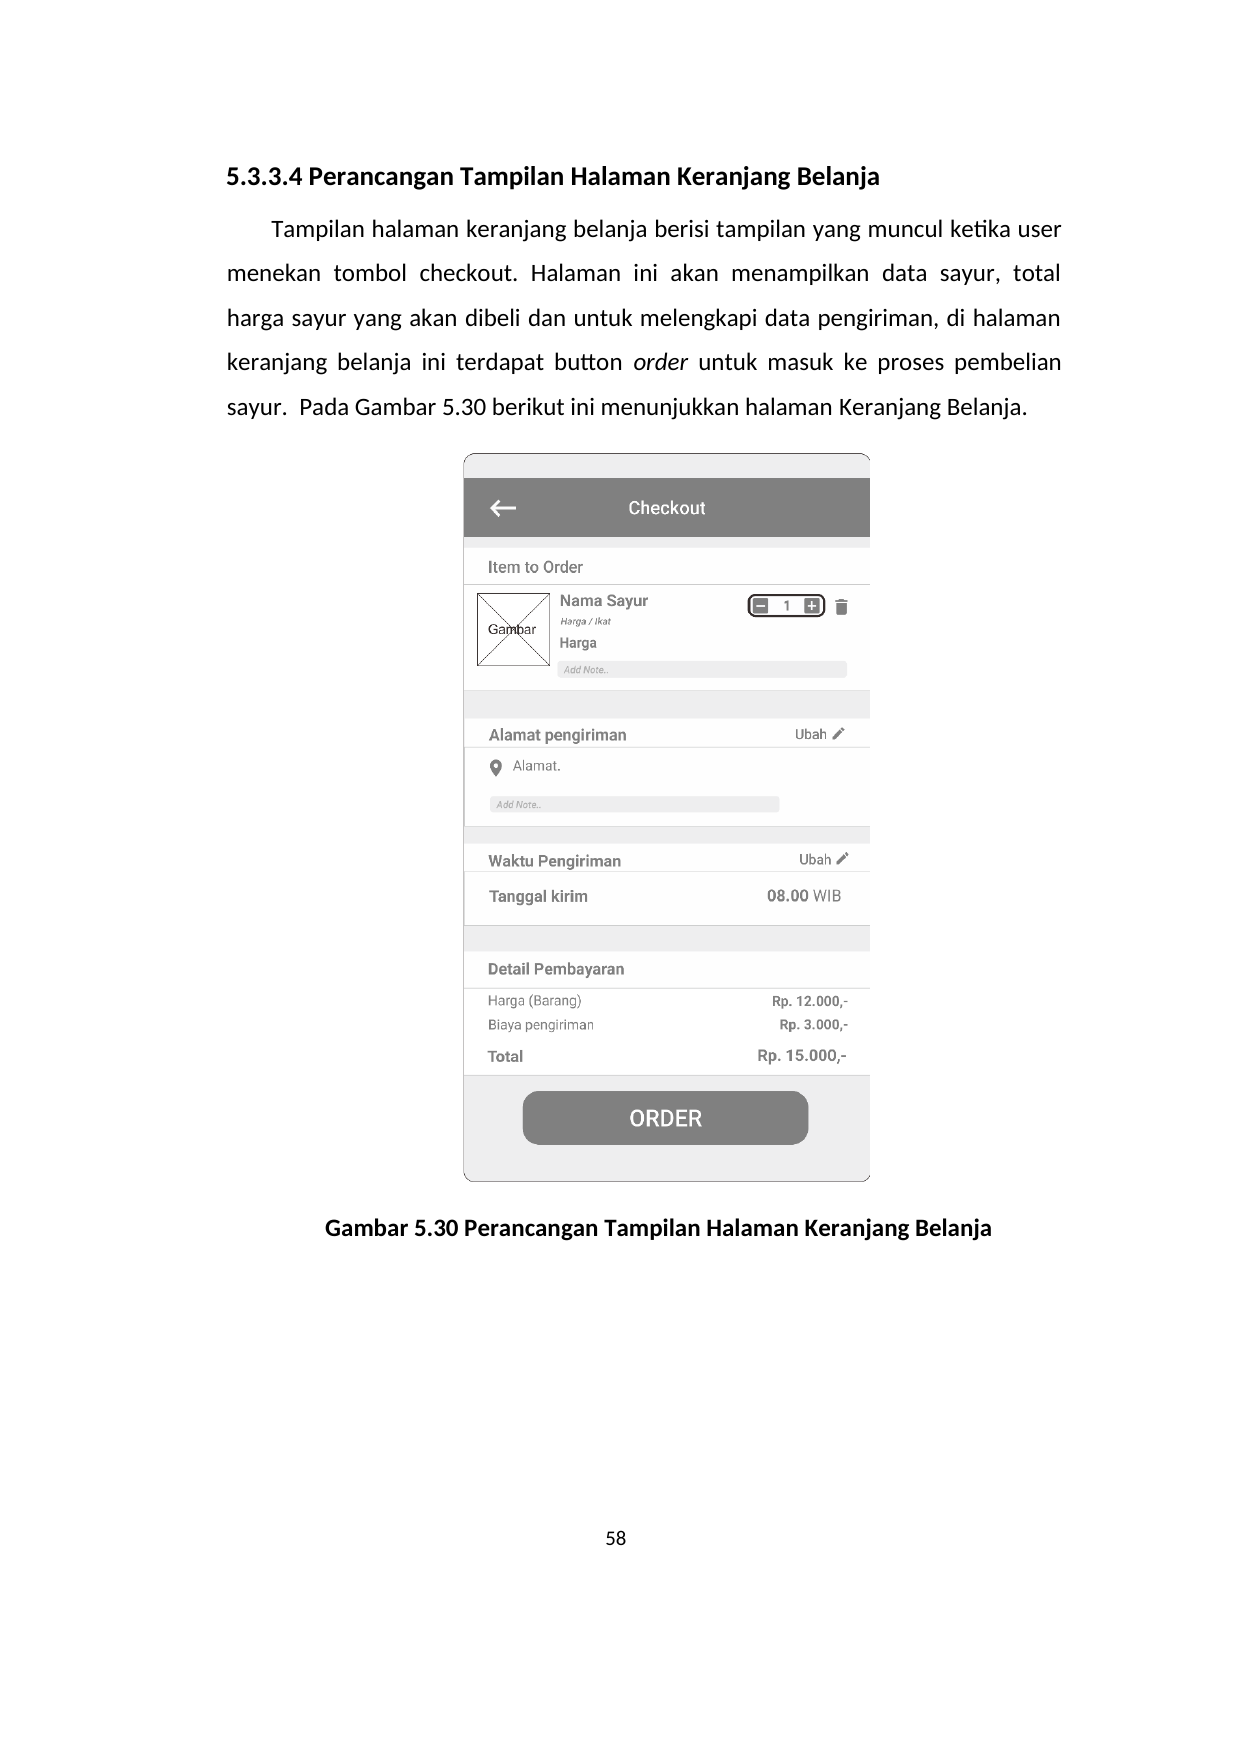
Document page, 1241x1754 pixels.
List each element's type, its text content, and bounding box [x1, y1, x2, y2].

subtitle Gambar 5.30 Perancangan Tampilan Halaman Keranjang Belanja [226, 1212, 1092, 1243]
picture [463, 453, 870, 1182]
subtitle 5.3.3.4 Perancangan Tampilan Halaman Keranjang Belanja [226, 159, 1092, 192]
text Tampilan halaman keranjang belanja berisi tampilan yang muncul ketika user menekan tombol checkout. Halaman ini akan menampilkan data sayur, total harga sayur yang akan dibeli dan untuk melengkapi data pengiriman, di halaman keranjang belanja ini terdapat button order untuk masuk ke proses pembelian sayur. Pada Gambar 5.30 berikut ini menunjukkan halaman Keranjang Belanja. [227, 213, 1062, 422]
